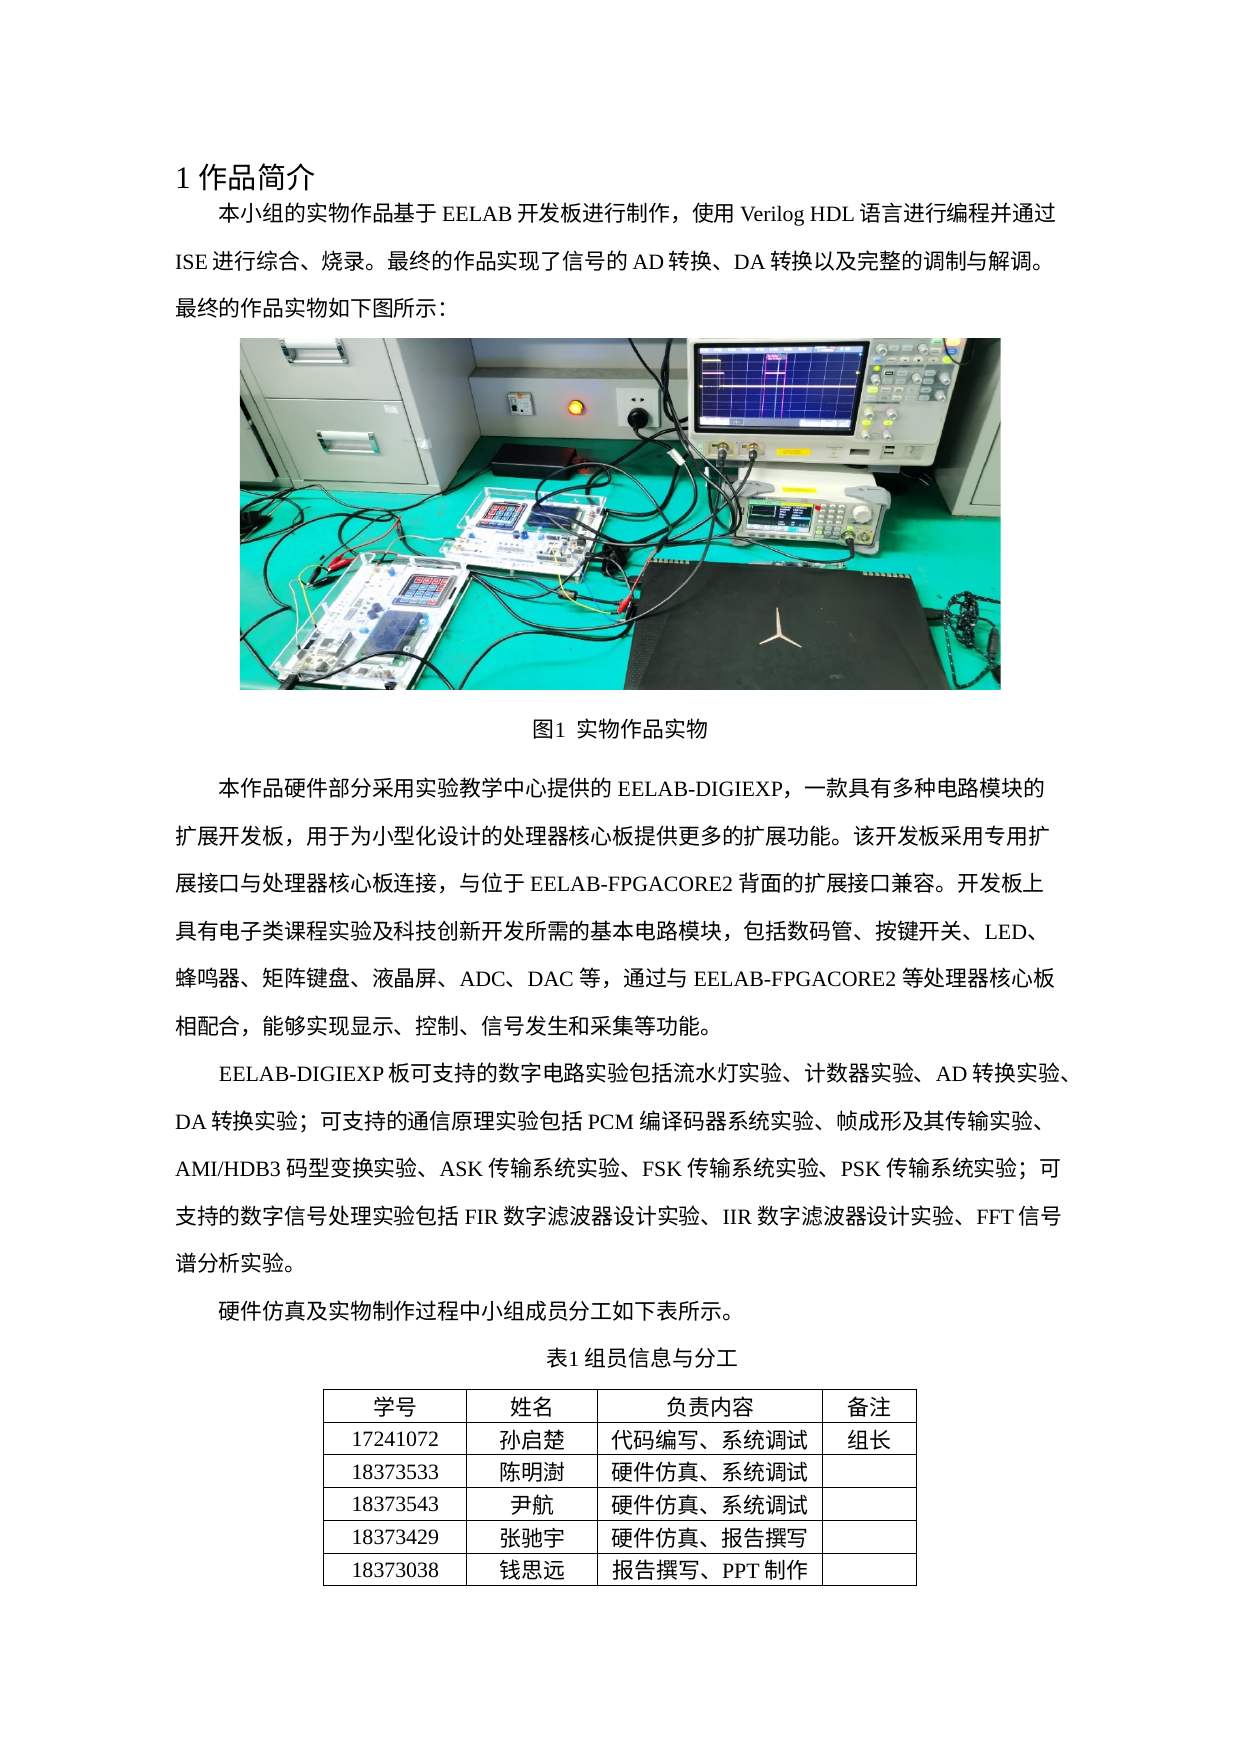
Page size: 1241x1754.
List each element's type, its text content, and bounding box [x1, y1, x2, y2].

table_header 姓名 [467, 1390, 597, 1422]
table_cell [823, 1488, 916, 1520]
text 组员信息与分工 [219, 1341, 1065, 1373]
table_cell 报告撰写、PPT制作 [598, 1554, 822, 1585]
text 本作品硬件部分采用实验教学中心提供的 EELAB-DIGIEXP，一款具有多种电路模块的扩展开发板，用于为小型化设计的处理器核心板提供更多的扩展功能。该开发板采用专用扩展接口与处理器核心板连接，与位于 EELAB-FPGACORE2 背面的扩展接口兼容。开发板上具有电子类课程实验及科技创新开发所需的基本电路模块，包括数码管、按键开关、LED、蜂鸣器、矩阵键盘、液晶屏、ADC、DAC 等，通过与 EELAB-FPGACORE2 等处理器核心板相配合，能够实现显示、控制、信号发生和采集等功能。 [175, 771, 1065, 1041]
text EELAB-DIGIEXP 板可支持的数字电路实验包括流水灯实验、计数器实验、AD 转换实验、DA 转换实验；可支持的通信原理实验包括 PCM 编译码器系统实验、帧成形及其传输实验、AMI/HDB3 码型变换实验、ASK 传输系统实验、FSK 传输系统实验、PSK 传输系统实验；可支持的数字信号处理实验包括 FIR 数字滤波器设计实验、IIR 数字滤波器设计实验、FFT 信号谱分析实验。 [175, 1056, 1065, 1278]
table_cell 组长 [823, 1423, 916, 1454]
picture [239, 338, 1001, 690]
table_cell 代码编写、系统调试 [598, 1423, 822, 1454]
table_cell [823, 1554, 916, 1585]
table_header 学号 [324, 1390, 466, 1422]
table_cell 18373429 [324, 1521, 466, 1552]
table_cell 钱思远 [467, 1554, 597, 1585]
table_cell 17241072 [324, 1423, 466, 1454]
table_cell 硬件仿真、系统调试 [598, 1455, 822, 1487]
text 硬件仿真及实物制作过程中小组成员分工如下表所示。 [175, 1294, 1065, 1326]
table_cell 18373038 [324, 1554, 466, 1585]
table_cell 硬件仿真、报告撰写 [598, 1521, 822, 1552]
table_header 负责内容 [598, 1390, 822, 1422]
table_cell 陈明澍 [467, 1455, 597, 1487]
table_cell 18373533 [324, 1455, 466, 1487]
text 本小组的实物作品基于EELAB开发板进行制作，使用Verilog HDL语言进行编程并通过ISE进行综合、烧录。最终的作品实现了信号的AD转换、DA转换以及完整的调制与解调。最终的作品实物如下图所示： [175, 196, 1065, 323]
table_cell 18373543 [324, 1488, 466, 1520]
text 作品简介 [175, 154, 1065, 196]
table_cell 孙启楚 [467, 1423, 597, 1454]
table_cell 硬件仿真、系统调试 [598, 1488, 822, 1520]
table_cell [823, 1455, 916, 1487]
table_cell [823, 1521, 916, 1552]
table_cell 尹航 [467, 1488, 597, 1520]
table_header 备注 [823, 1390, 916, 1422]
text 实物作品实物 [175, 714, 1065, 744]
table_cell 张驰宇 [467, 1521, 597, 1552]
